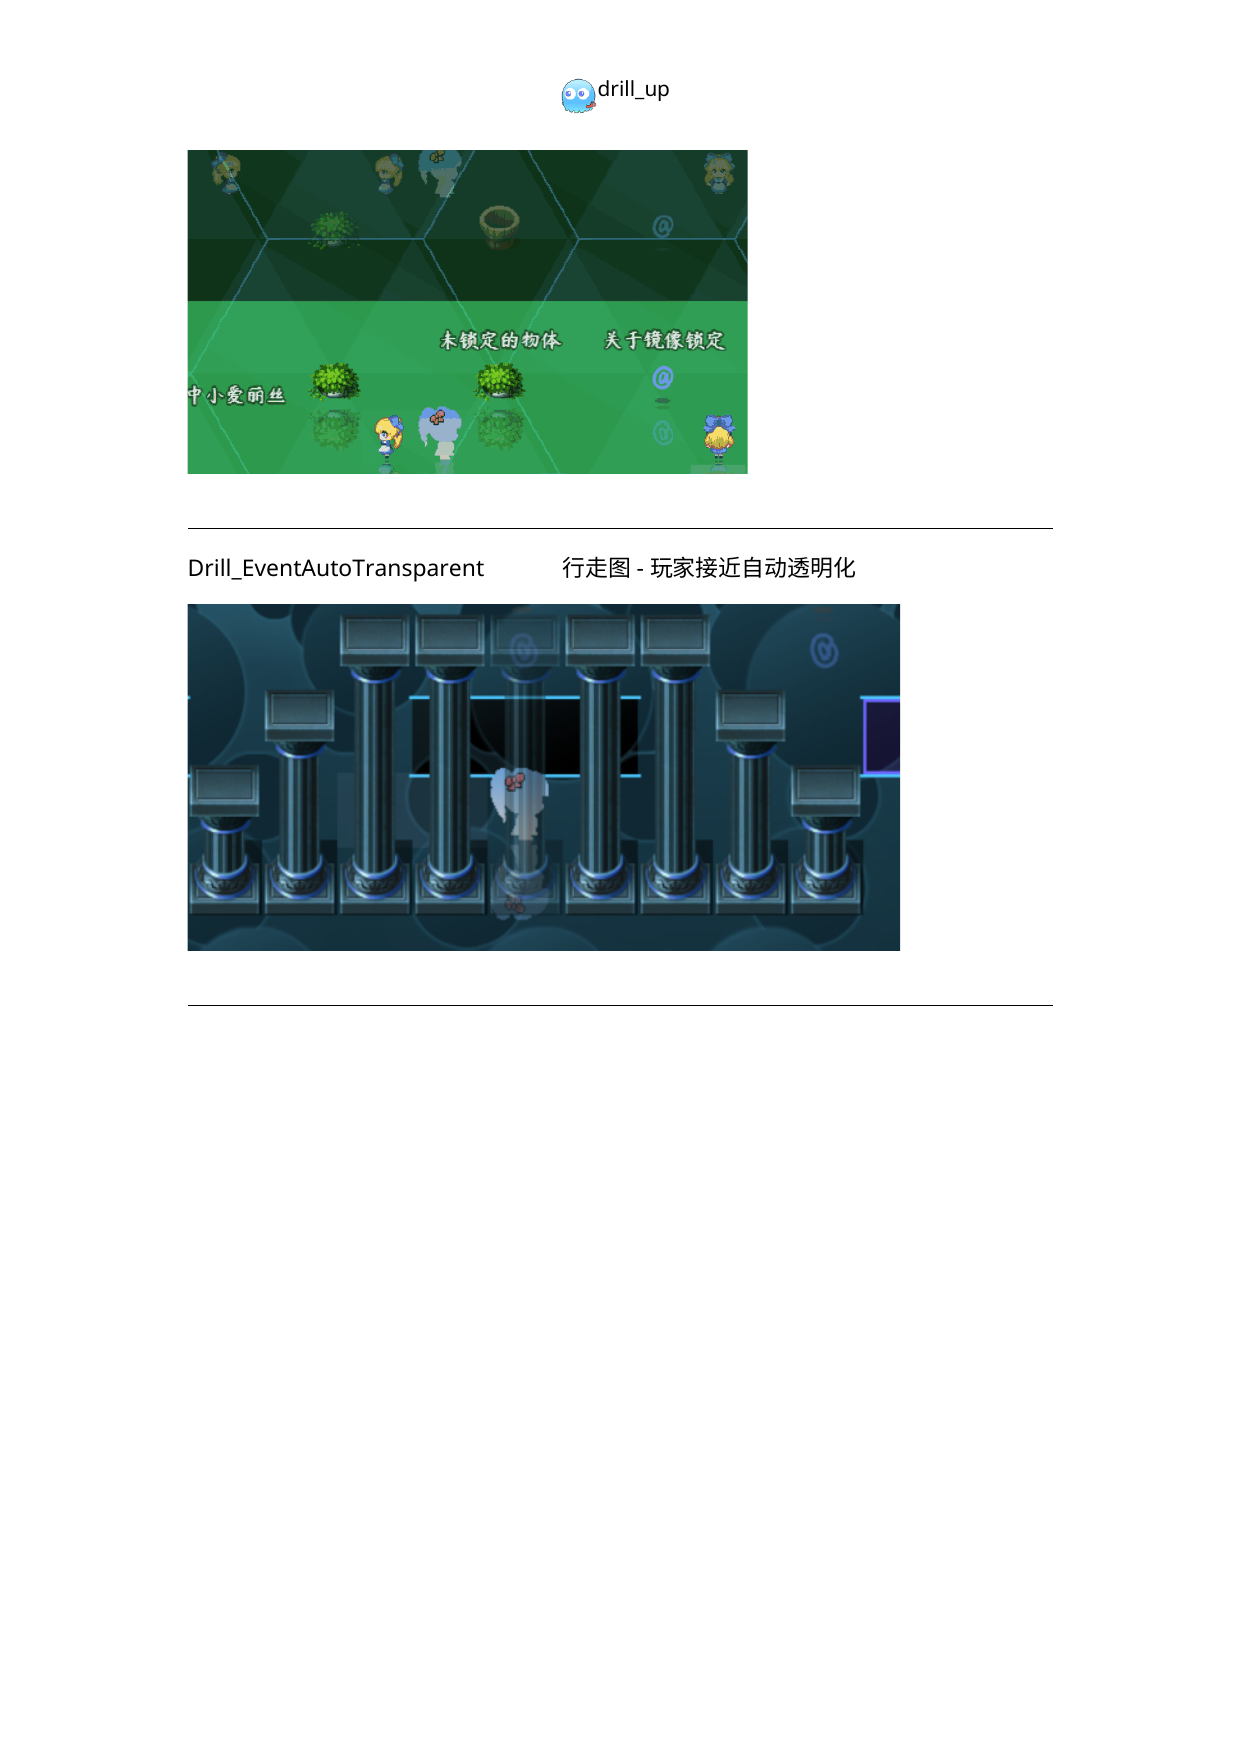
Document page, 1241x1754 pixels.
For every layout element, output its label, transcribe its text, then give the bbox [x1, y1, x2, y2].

picture [556, 73, 597, 115]
picture [187, 604, 901, 951]
picture [187, 150, 748, 474]
text Drill_EventAutoTransparent 行走图 - 玩家接近自动透明化 [187, 550, 1053, 583]
